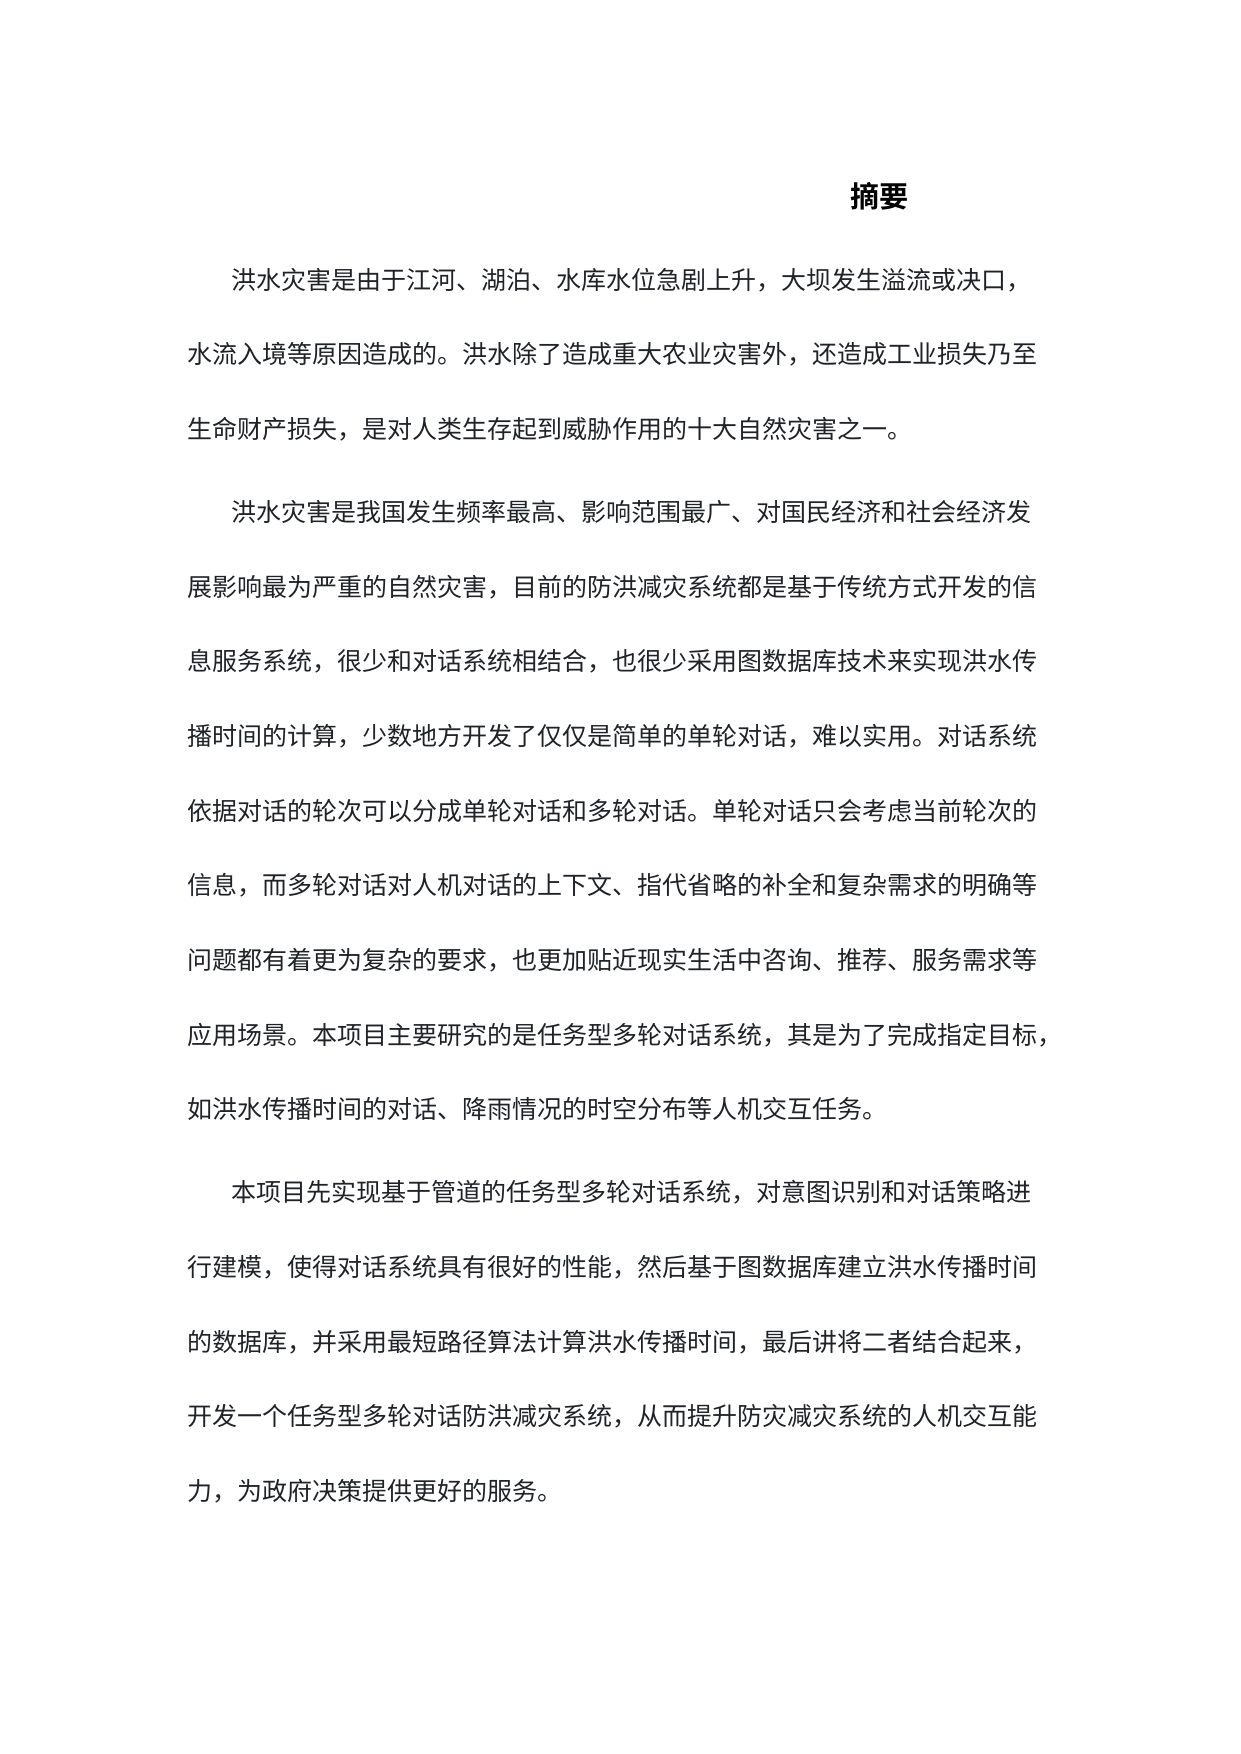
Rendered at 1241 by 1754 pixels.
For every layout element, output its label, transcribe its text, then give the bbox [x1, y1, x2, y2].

text 洪水灾害是我国发生频率最高、影响范围最广、对国民经济和社会经济发展影响最为严重的自然灾害，目前的防洪减灾系统都是基于传统方式开发的信息服务系统，很少和对话系统相结合，也很少采用图数据库技术来实现洪水传播时间的计算，少数地方开发了仅仅是简单的单轮对话，难以实用。对话系统依据对话的轮次可以分成单轮对话和多轮对话。单轮对话只会考虑当前轮次的信息，而多轮对话对人机对话的上下文、指代省略的补全和复杂需求的明确等问题都有着更为复杂的要求，也更加贴近现实生活中咨询、推荐、服务需求等应用场景。本项目主要研究的是任务型多轮对话系统，其是为了完成指定目标，如洪水传播时间的对话、降雨情况的时空分布等人机交互任务。 [187, 478, 1053, 1141]
text 洪水灾害是由于江河、湖泊、水库水位急剧上升，大坝发生溢流或决口，水流入境等原因造成的。洪水除了造成重大农业灾害外，还造成工业损失乃至生命财产损失，是对人类生存起到威胁作用的十大自然灾害之一。 [187, 246, 1053, 460]
text 本项目先实现基于管道的任务型多轮对话系统，对意图识别和对话策略进行建模，使得对话系统具有很好的性能，然后基于图数据库建立洪水传播时间的数据库，并采用最短路径算法计算洪水传播时间，最后讲将二者结合起来，开发一个任务型多轮对话防洪减灾系统，从而提升防灾减灾系统的人机交互能力，为政府决策提供更好的服务。 [187, 1158, 1053, 1522]
text 二〇二贰叁年 九月 摘要 [187, 162, 1053, 227]
